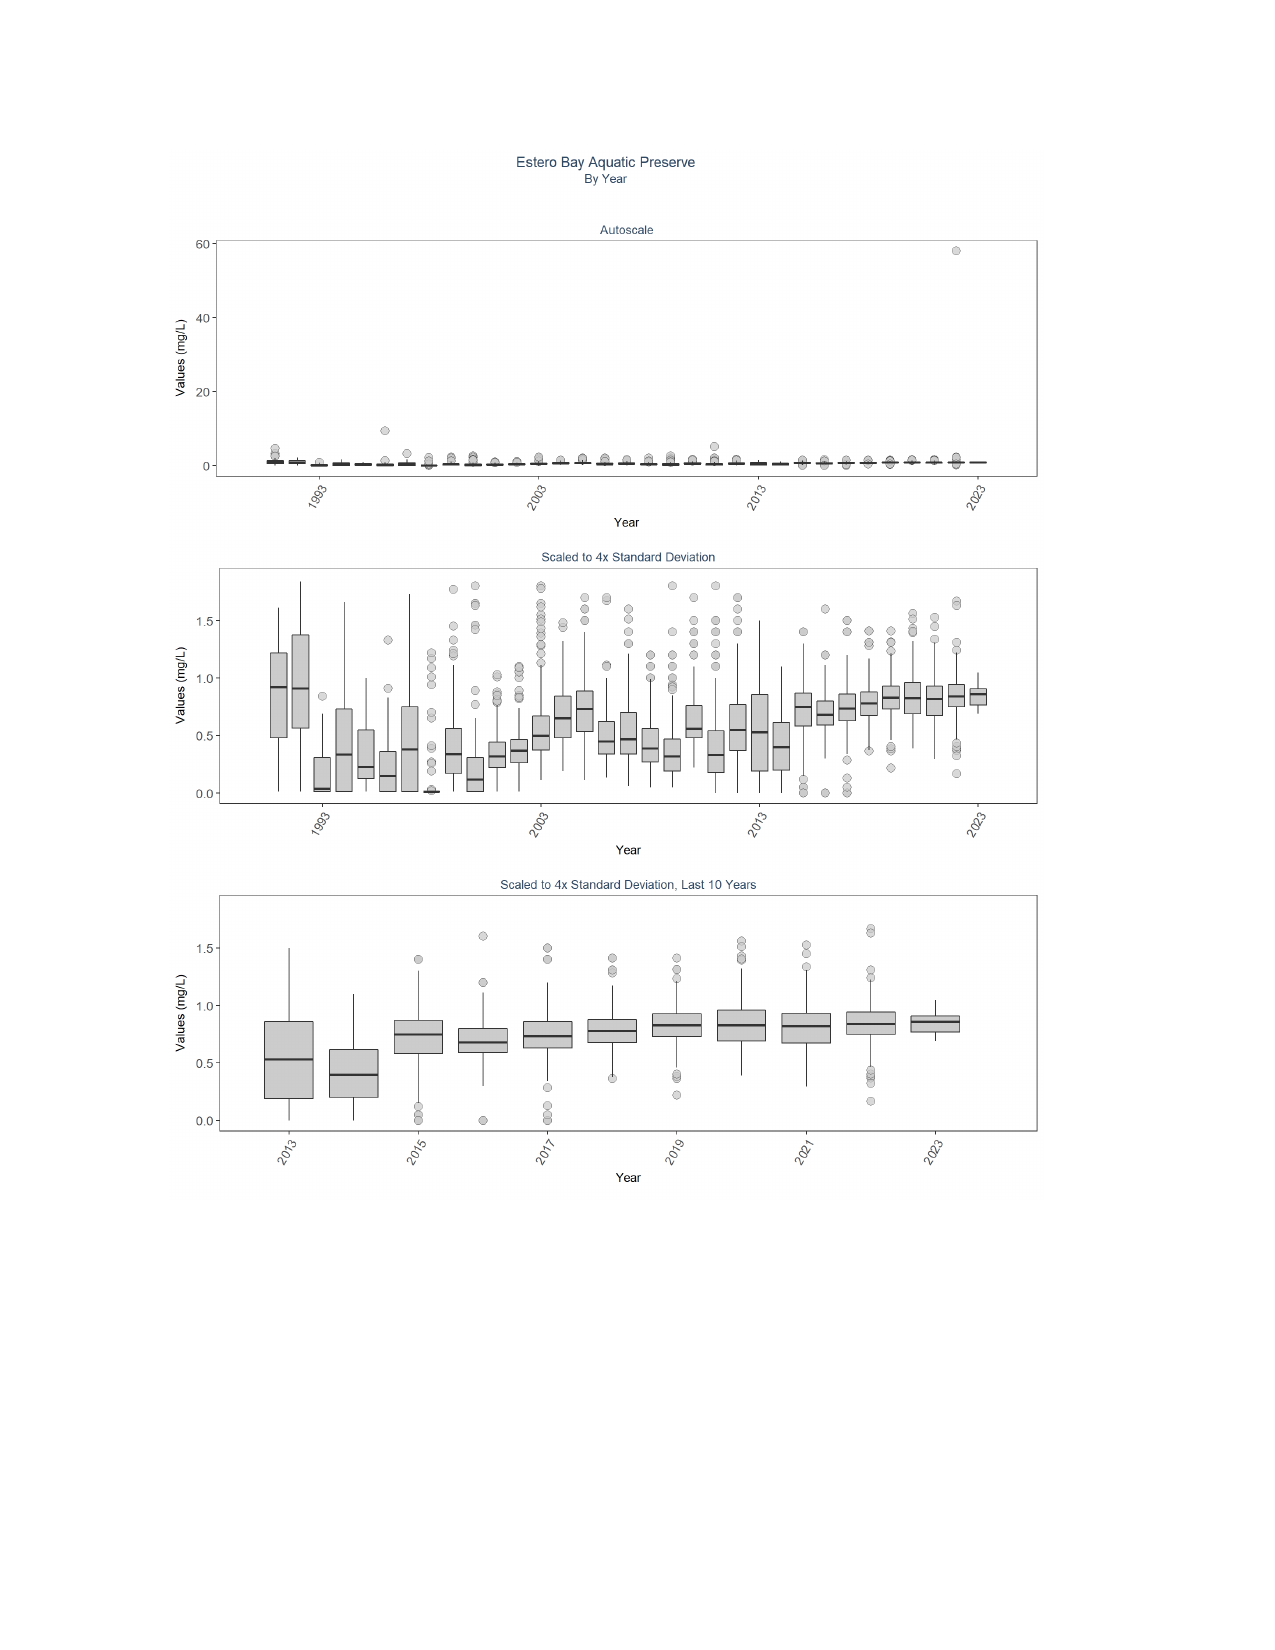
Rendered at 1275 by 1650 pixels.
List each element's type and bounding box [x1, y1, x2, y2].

picture [168, 150, 1044, 1200]
